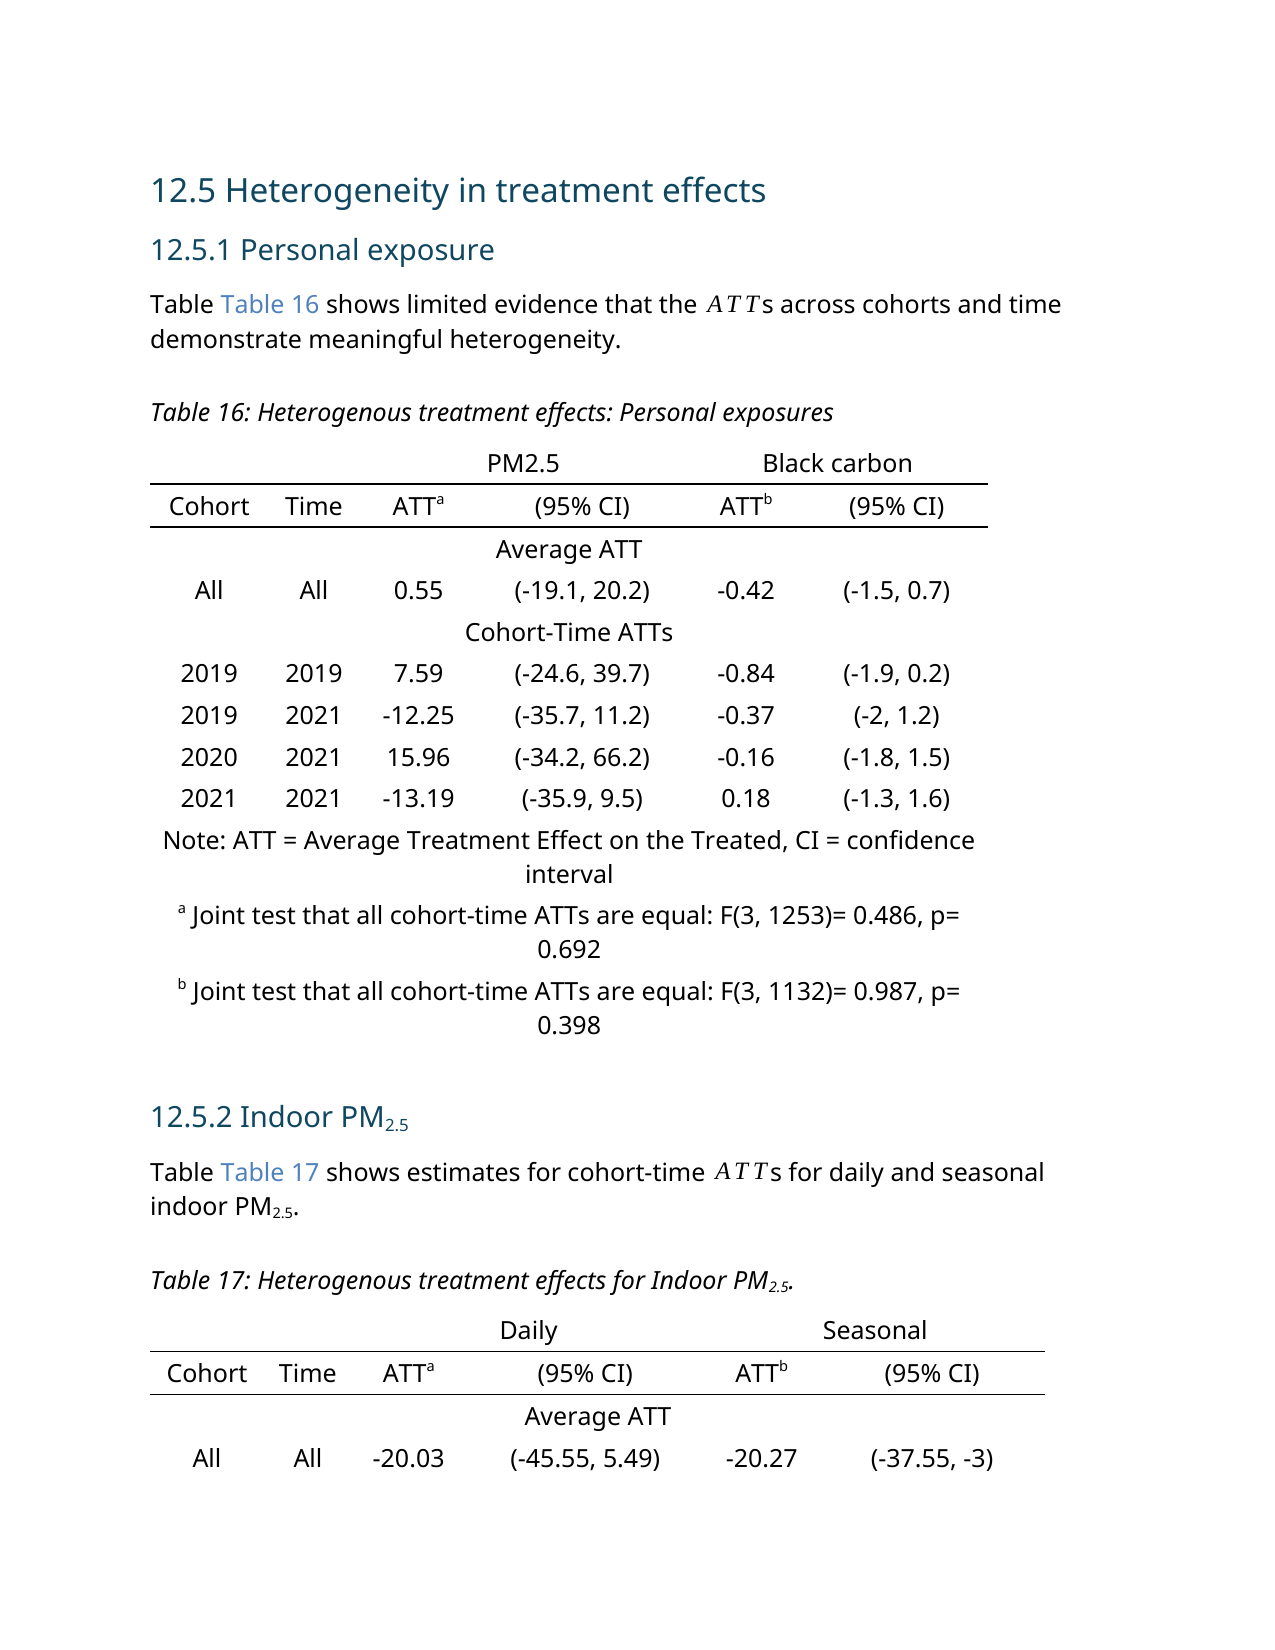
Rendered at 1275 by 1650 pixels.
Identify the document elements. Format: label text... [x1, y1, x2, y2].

text Table Table 17 shows estimates for cohort-time s for daily and seasonal indoor PM2.5. [150, 1155, 1125, 1223]
text Table Table 16 shows limited evidence that the s across cohorts and time demonstrate meaningful heterogeneity. [150, 287, 1125, 355]
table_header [139, 1242, 1114, 1478]
subtitle 12.5.2 Indoor PM2.5 [150, 1096, 1125, 1136]
subtitle 12.5.1 Personal exposure [150, 229, 1125, 268]
table_header Table 16: Heterogenous treatment effects: Personal exposures [139, 374, 1114, 1079]
subtitle 12.5 Heterogeneity in treatment effects [150, 167, 1125, 212]
